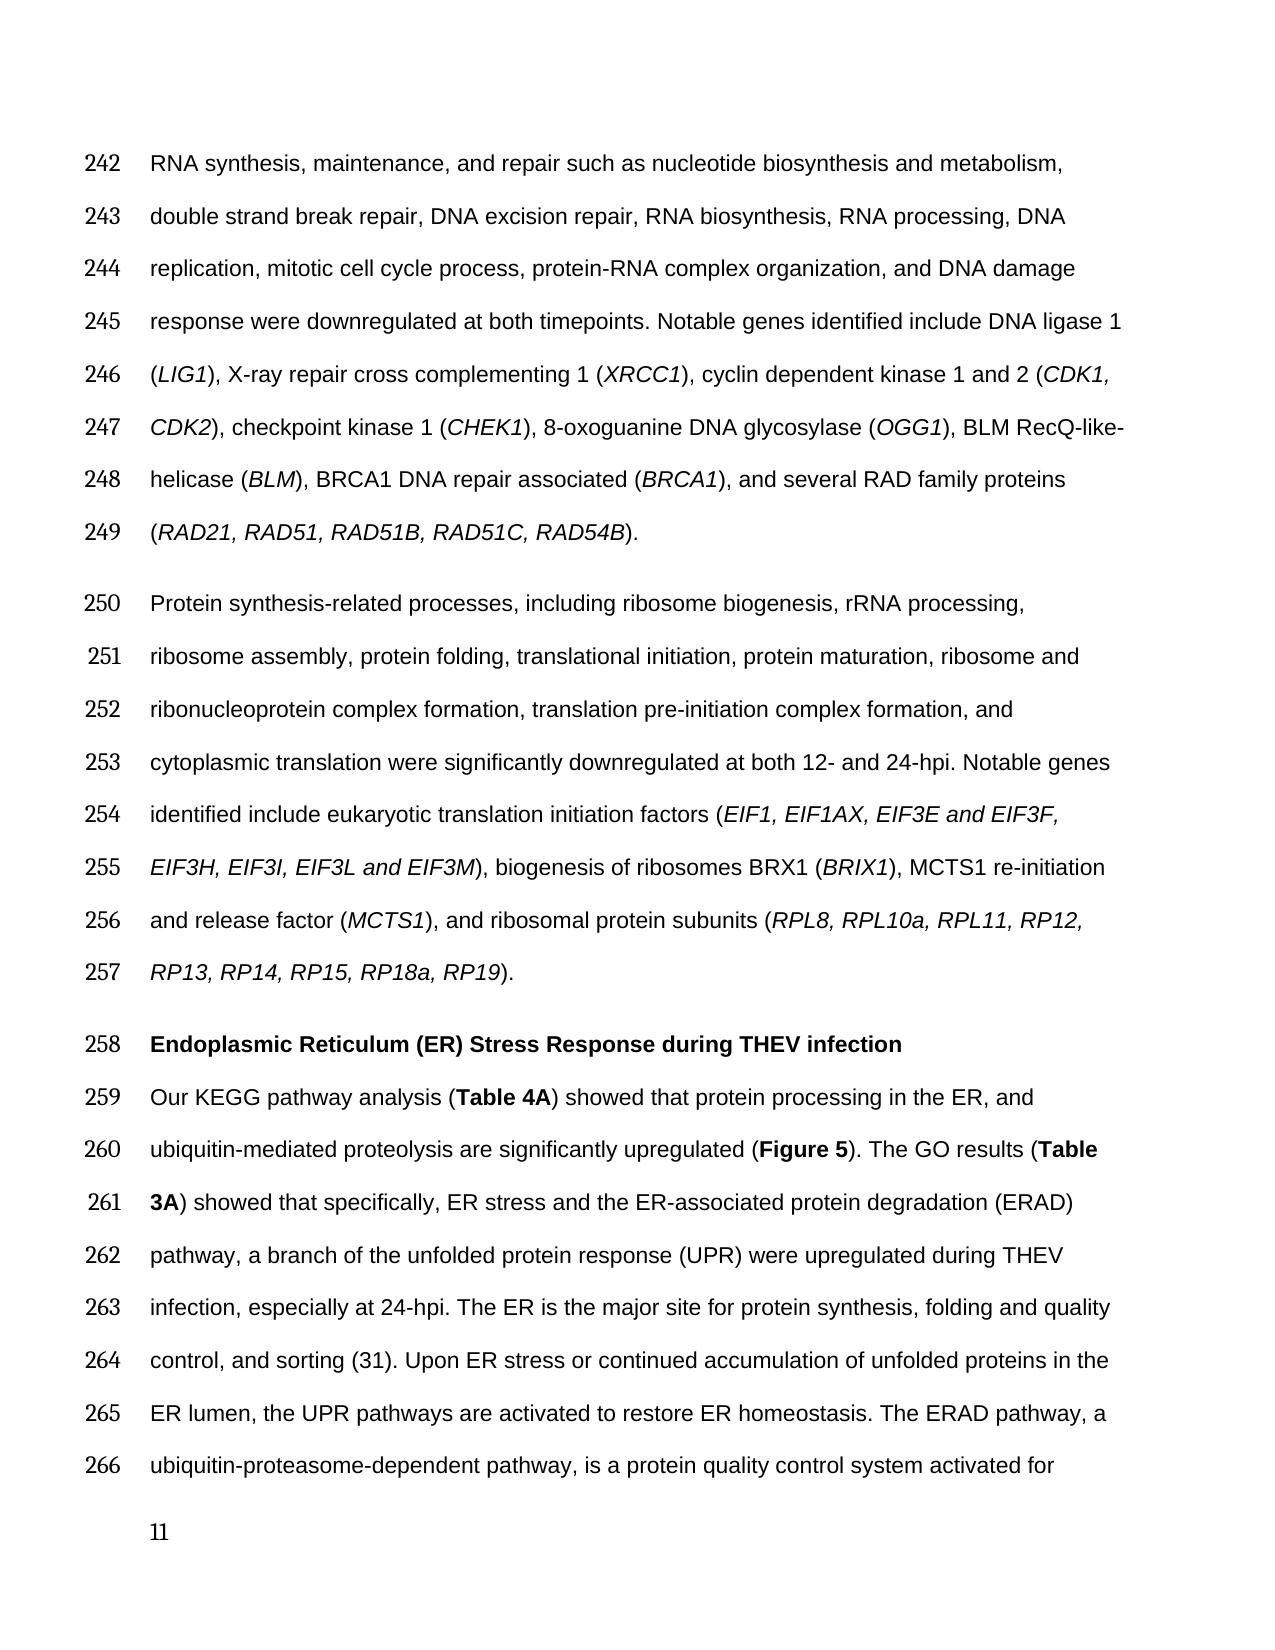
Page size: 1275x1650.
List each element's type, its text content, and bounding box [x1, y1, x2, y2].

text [150, 150, 1125, 545]
text Protein synthesis-related processes, including ribosome biogenesis, rRNA processing, ribosome assembly, protein folding, translational initiation, protein maturation, ribosome and ribonucleoprotein complex formation, translation pre-initiation complex formation, and cytoplasmic translation were significantly downregulated at both 12- and 24-hpi. Notable genes identified include eukaryotic translation initiation factors (EIF1, EIF1AX, EIF3E and EIF3F, EIF3H, EIF3I, EIF3L and EIF3M), biogenesis of ribosomes BRX1 (BRIX1), MCTS1 re-initiation and release factor (MCTS1), and ribosomal protein subunits (RPL8, RPL10a, RPL11, RP12, RP13, RP14, RP15, RP18a, RP19). [150, 590, 1125, 986]
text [150, 1031, 1125, 1479]
